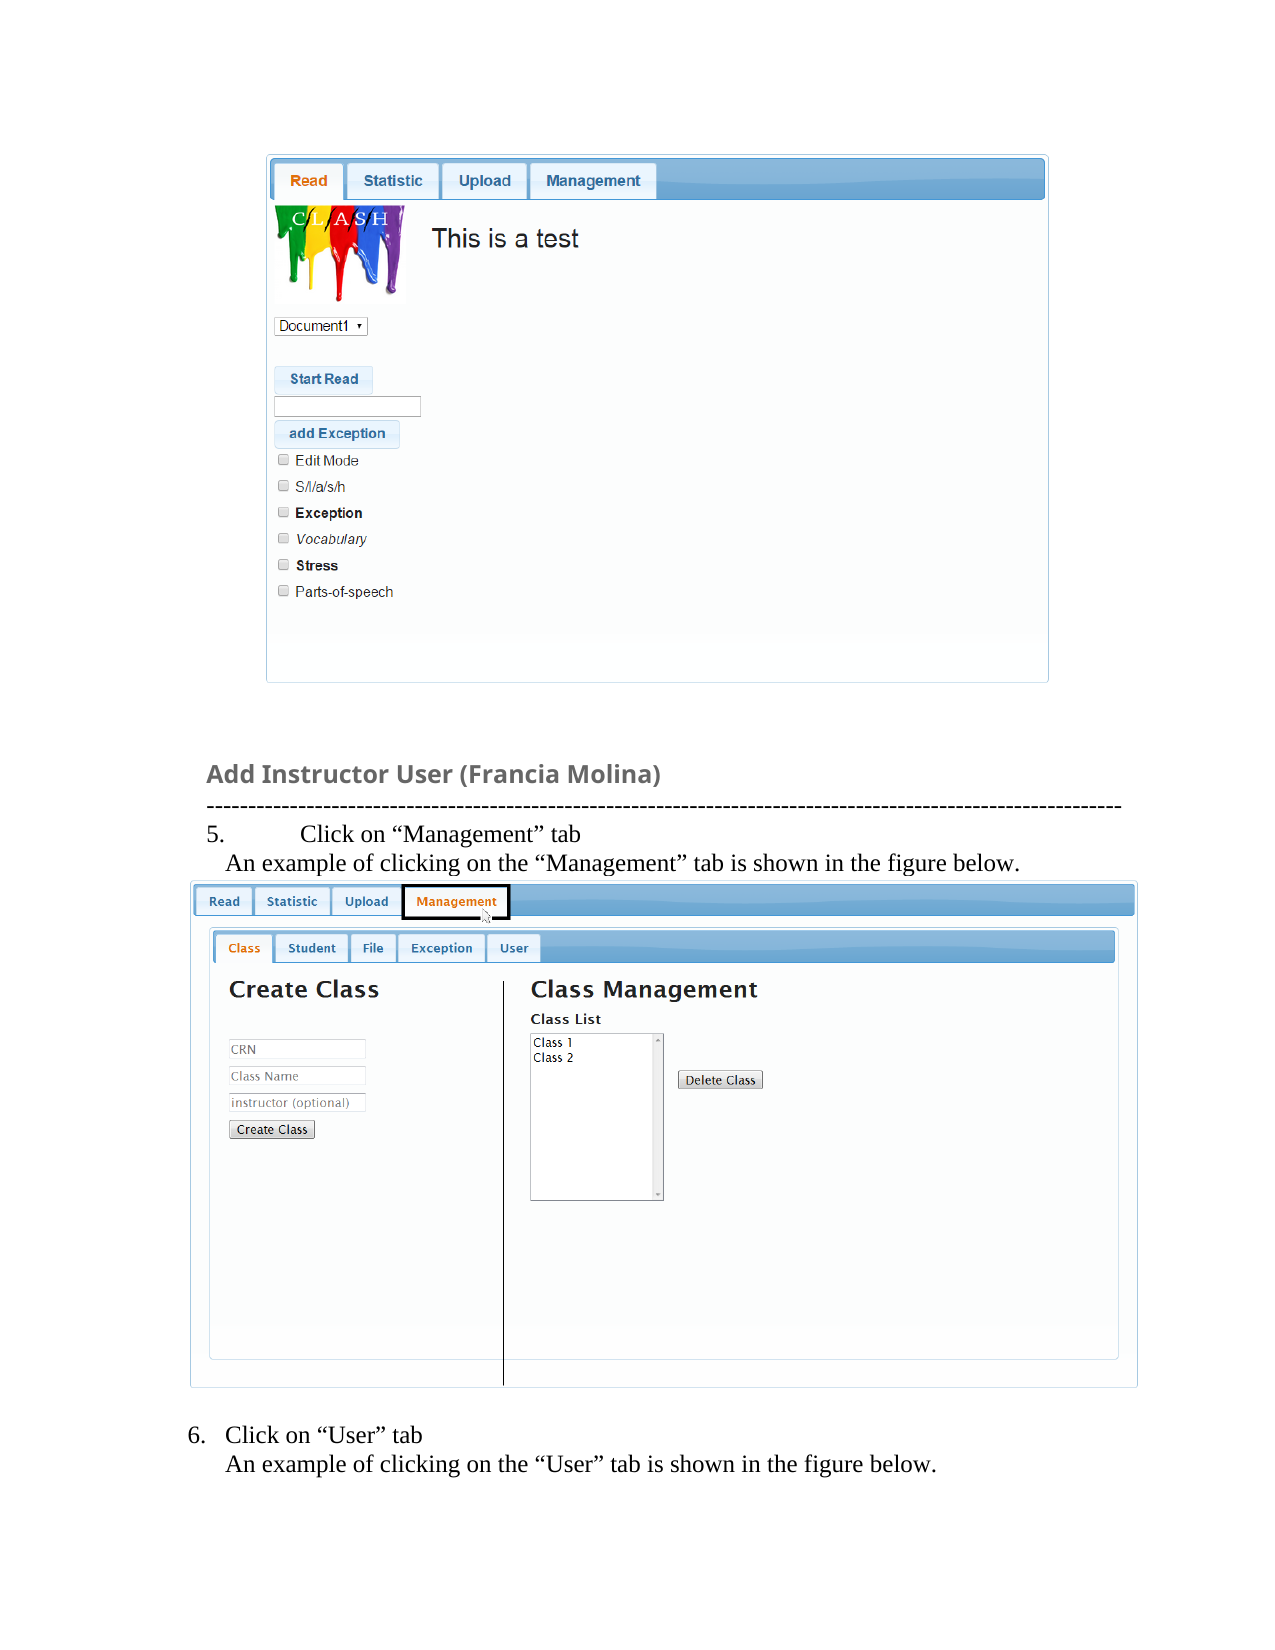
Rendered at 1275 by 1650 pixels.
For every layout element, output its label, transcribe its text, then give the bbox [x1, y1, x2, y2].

picture [261, 150, 1052, 683]
text 5. Click on “Management” tab [150, 819, 1125, 848]
text 6. Click on “User” tab [187, 1420, 1125, 1449]
text An example of clicking on the “User” tab is shown in the figure below. [187, 1449, 1125, 1478]
text An example of clicking on the “Management” tab is shown in the figure below. [150, 848, 1125, 877]
text -------------------------------------------------------------------------------------------------------------- [150, 791, 1125, 819]
subtitle Add Instructor User (Francia Molina) [150, 756, 1125, 791]
picture [187, 876, 1143, 1392]
